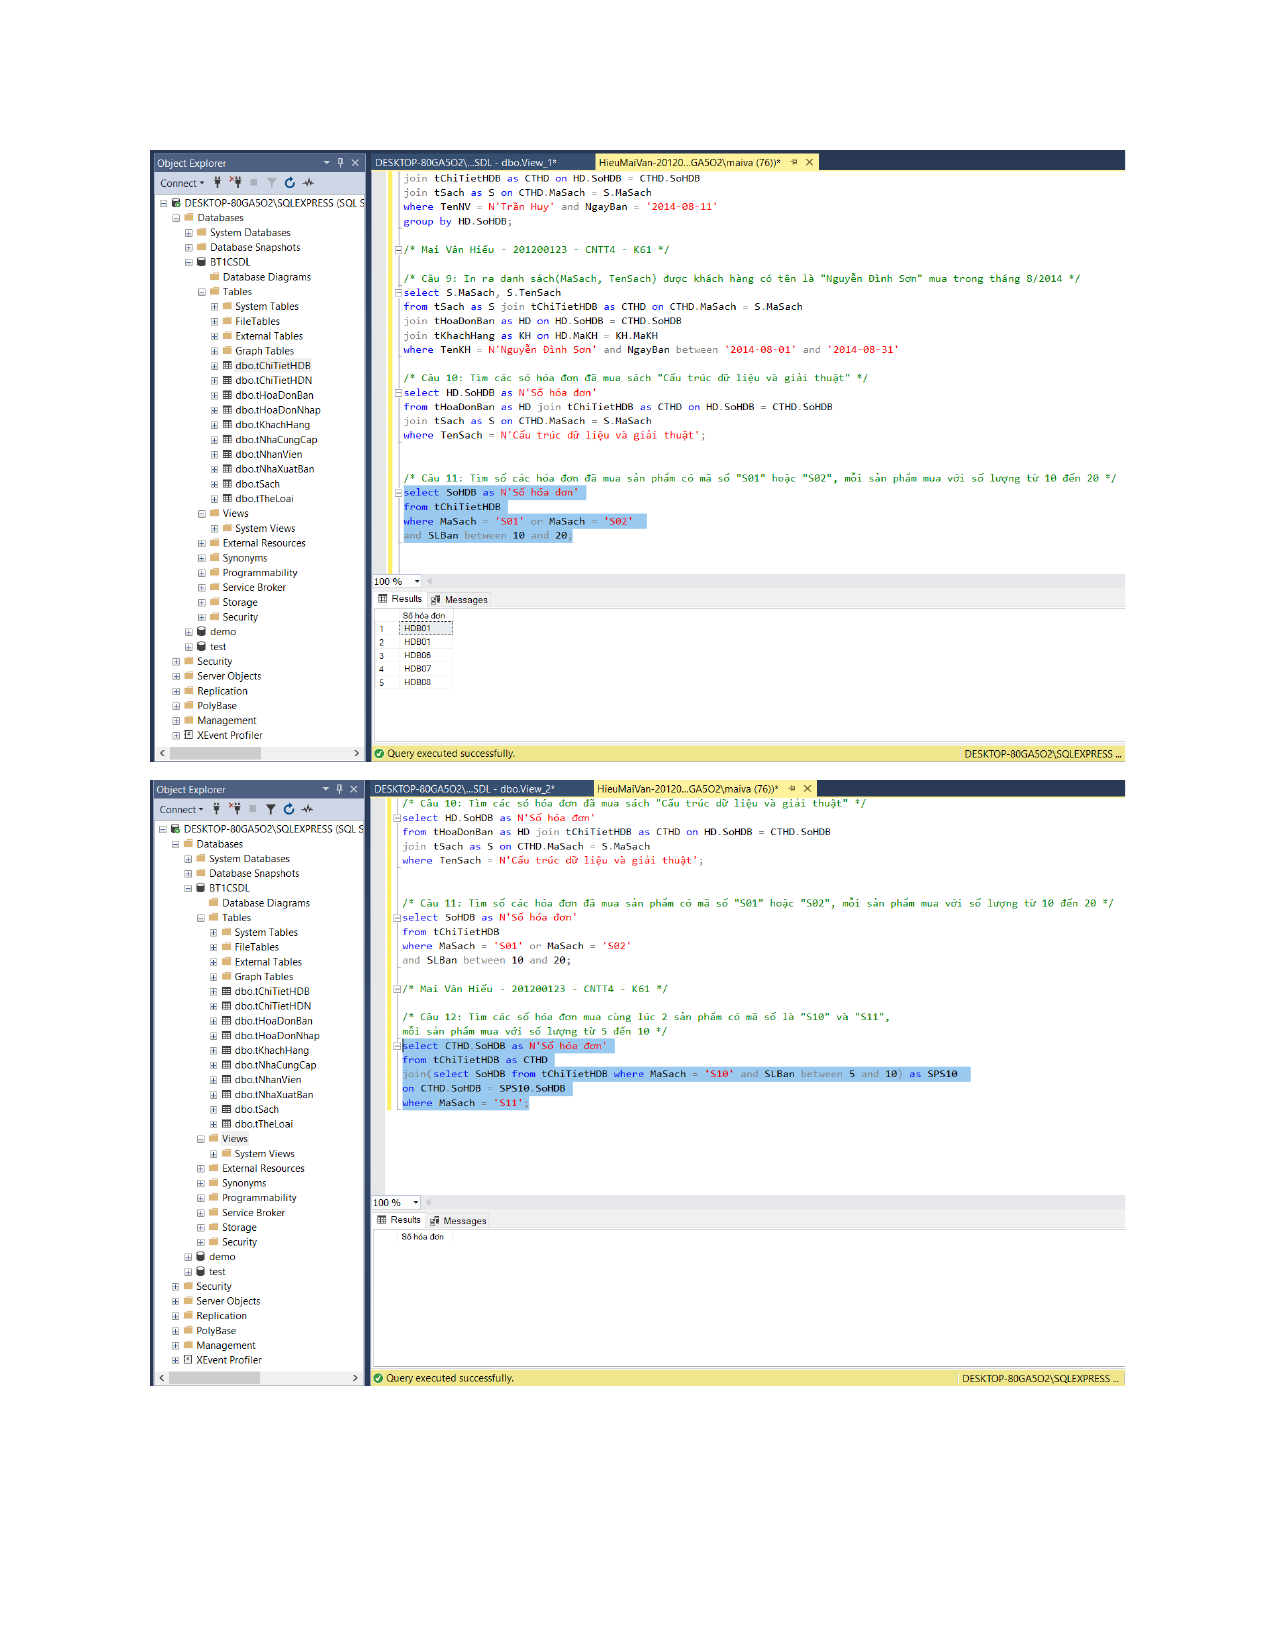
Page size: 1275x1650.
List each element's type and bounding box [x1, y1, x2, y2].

picture [150, 150, 1125, 762]
picture [150, 780, 1125, 1386]
